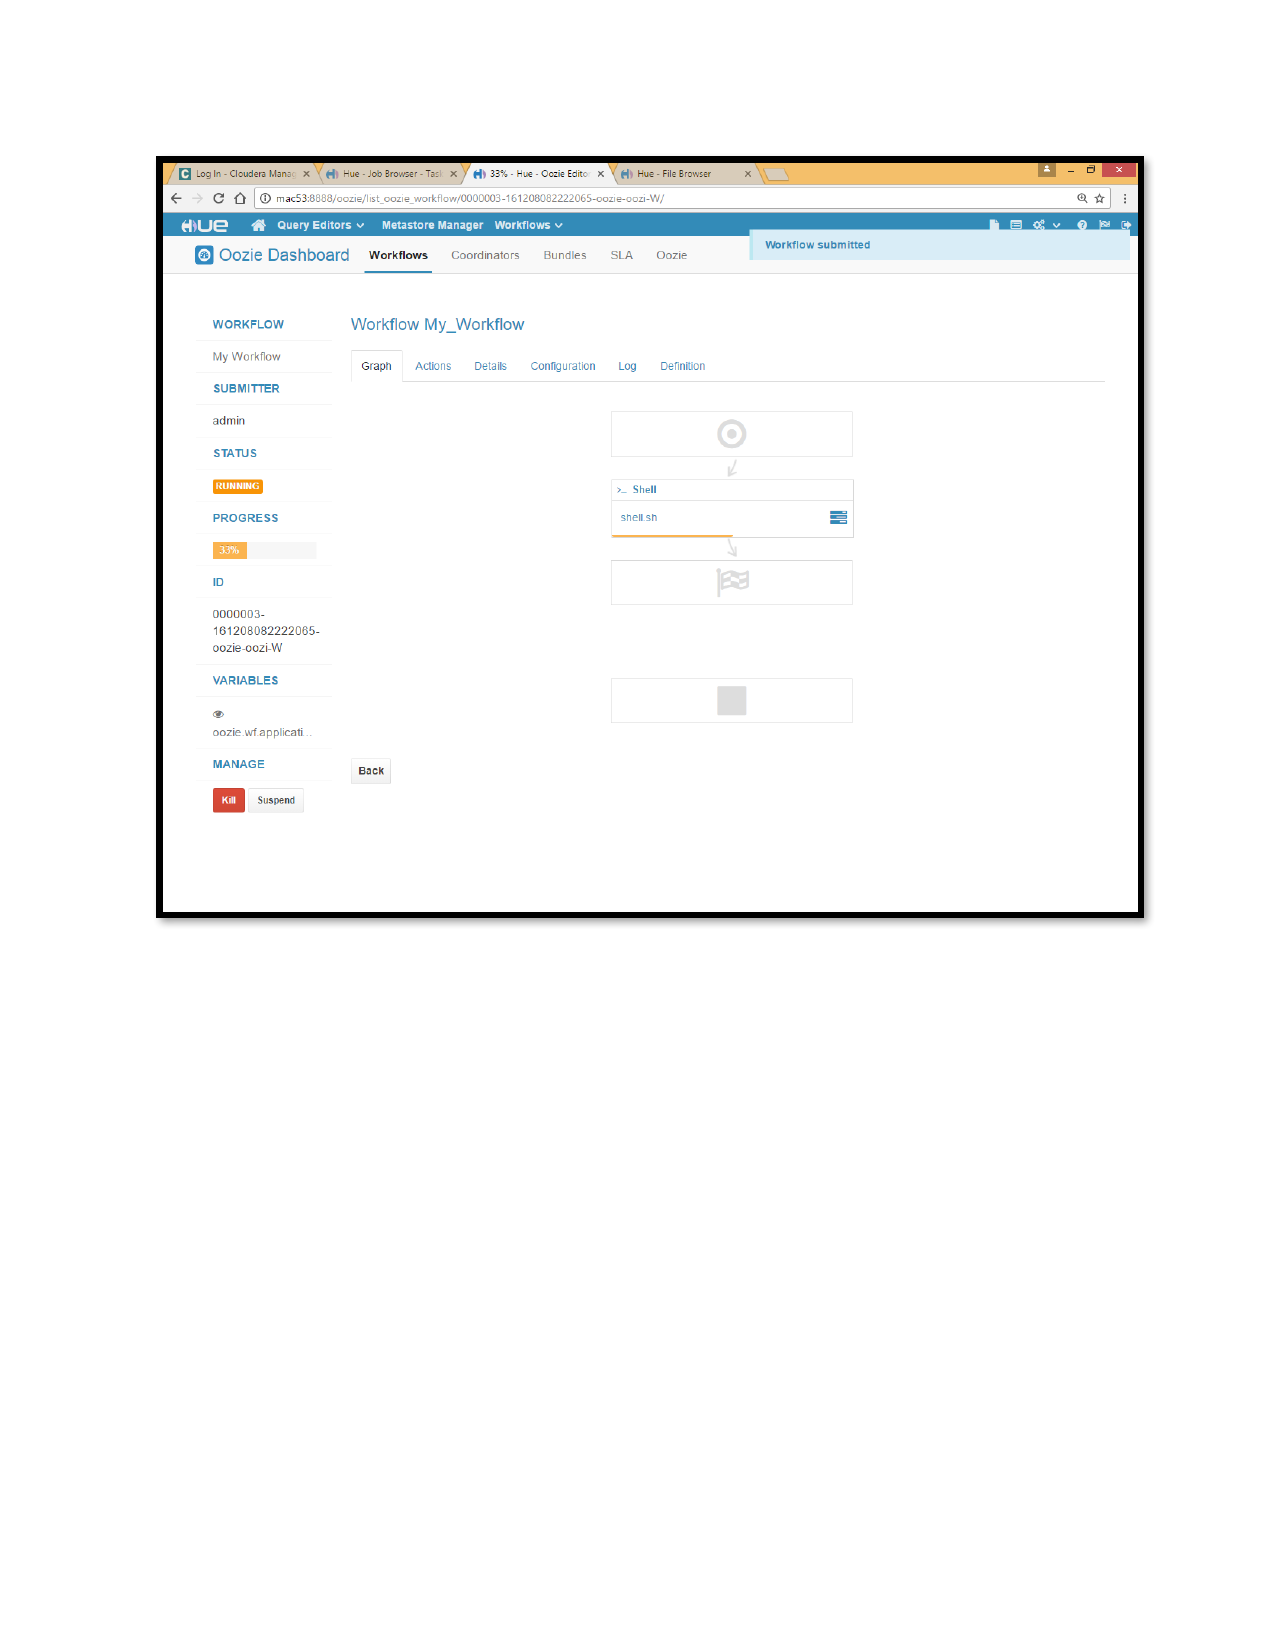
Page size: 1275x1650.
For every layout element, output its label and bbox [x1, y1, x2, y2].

picture [163, 163, 1138, 912]
